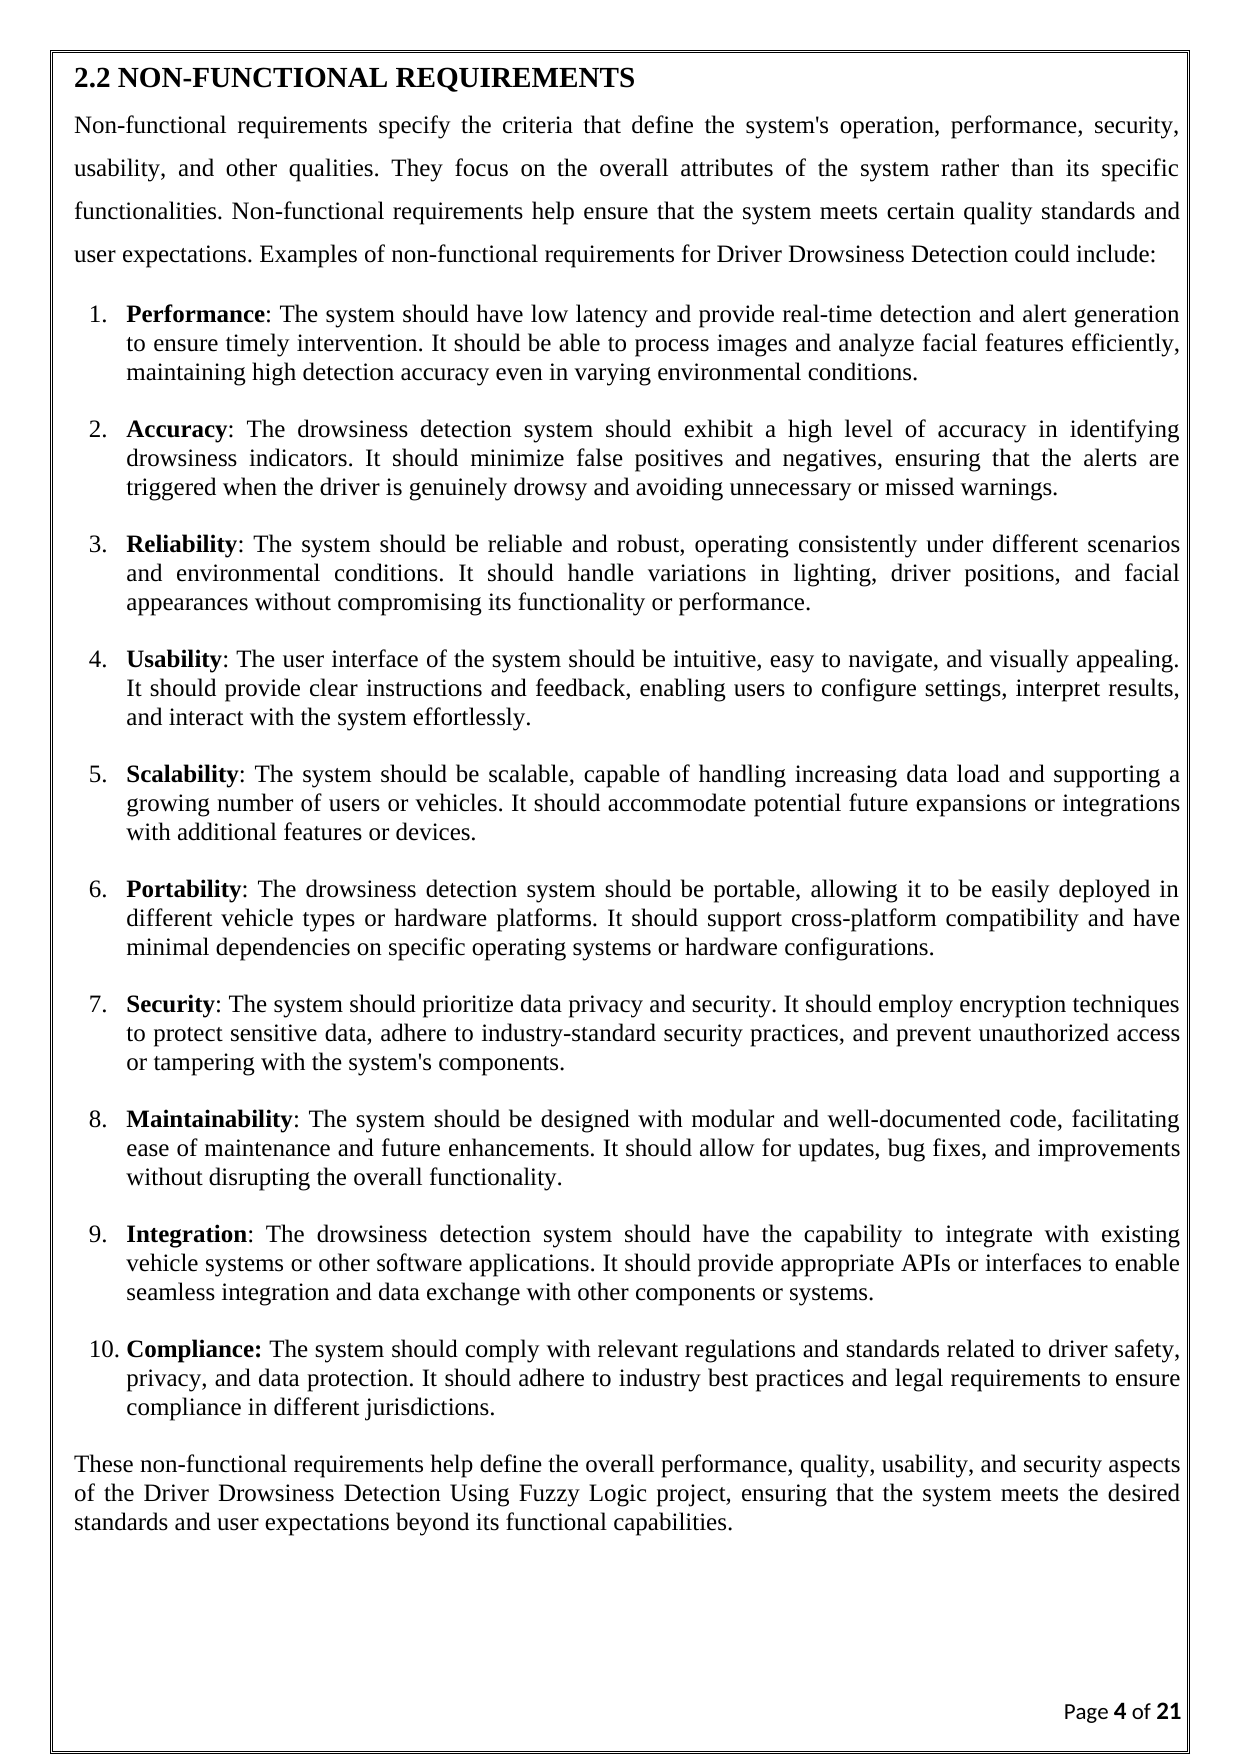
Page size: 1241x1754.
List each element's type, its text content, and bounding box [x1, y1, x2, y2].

list Integration: The drowsiness detection system should have the capability to integrate with existing vehicle systems or other software applications. It should provide appropriate APIs or interfaces to enable seamless integration and data exchange with other components or systems. [89, 1219, 1181, 1305]
text These non-functional requirements help define the overall performance, quality, usability, and security aspects of the Driver Drowsiness Detection Using Fuzzy Logic project, ensuring that the system meets the desired standards and user expectations beyond its functional capabilities. [74, 1449, 1181, 1535]
list Accuracy: The drowsiness detection system should exhibit a high level of accuracy in identifying drowsiness indicators. It should minimize false positives and negatives, ensuring that the alerts are triggered when the driver is genuinely drowsy and avoiding unnecessary or missed warnings. [89, 414, 1181, 500]
list Performance: The system should have low latency and provide real-time detection and alert generation to ensure timely intervention. It should be able to process images and analyze facial features efficiently, maintaining high detection accuracy even in varying environmental conditions. [89, 299, 1181, 385]
list Reliability: The system should be reliable and robust, operating consistently under different scenarios and environmental conditions. It should handle variations in lighting, driver positions, and facial appearances without compromising its functionality or performance. [89, 529, 1181, 615]
list Usability: The user interface of the system should be intuitive, easy to navigate, and visually appealing. It should provide clear instructions and feedback, enabling users to configure settings, interpret results, and interact with the system effortlessly. [89, 644, 1181, 730]
list Maintainability: The system should be designed with modular and well-documented code, facilitating ease of maintenance and future enhancements. It should allow for updates, bug fixes, and improvements without disrupting the overall functionality. [89, 1104, 1181, 1190]
list Compliance: The system should comply with relevant regulations and standards related to driver safety, privacy, and data protection. It should adhere to industry best practices and legal requirements to ensure compliance in different jurisdictions. [89, 1334, 1181, 1420]
list Scalability: The system should be scalable, capable of handling increasing data load and supporting a growing number of users or vehicles. It should accommodate potential future expansions or integrations with additional features or devices. [89, 759, 1181, 845]
text 2.2 NON-FUNCTIONAL REQUIREMENTS [74, 60, 1180, 93]
list Portability: The drowsiness detection system should be portable, allowing it to be easily deployed in different vehicle types or hardware platforms. It should support cross-platform compatibility and have minimal dependencies on specific operating systems or hardware configurations. [89, 874, 1181, 960]
list Security: The system should prioritize data privacy and security. It should employ encryption techniques to protect sensitive data, adhere to industry-standard security practices, and prevent unauthorized access or tampering with the system's components. [89, 989, 1181, 1075]
text Non-functional requirements specify the criteria that define the system's operation, performance, security, usability, and other qualities. They focus on the overall attributes of the system rather than its specific functionalities. Non-functional requirements help ensure that the system meets certain quality standards and user expectations. Examples of non-functional requirements for Driver Drowsiness Detection could include: [74, 110, 1181, 268]
